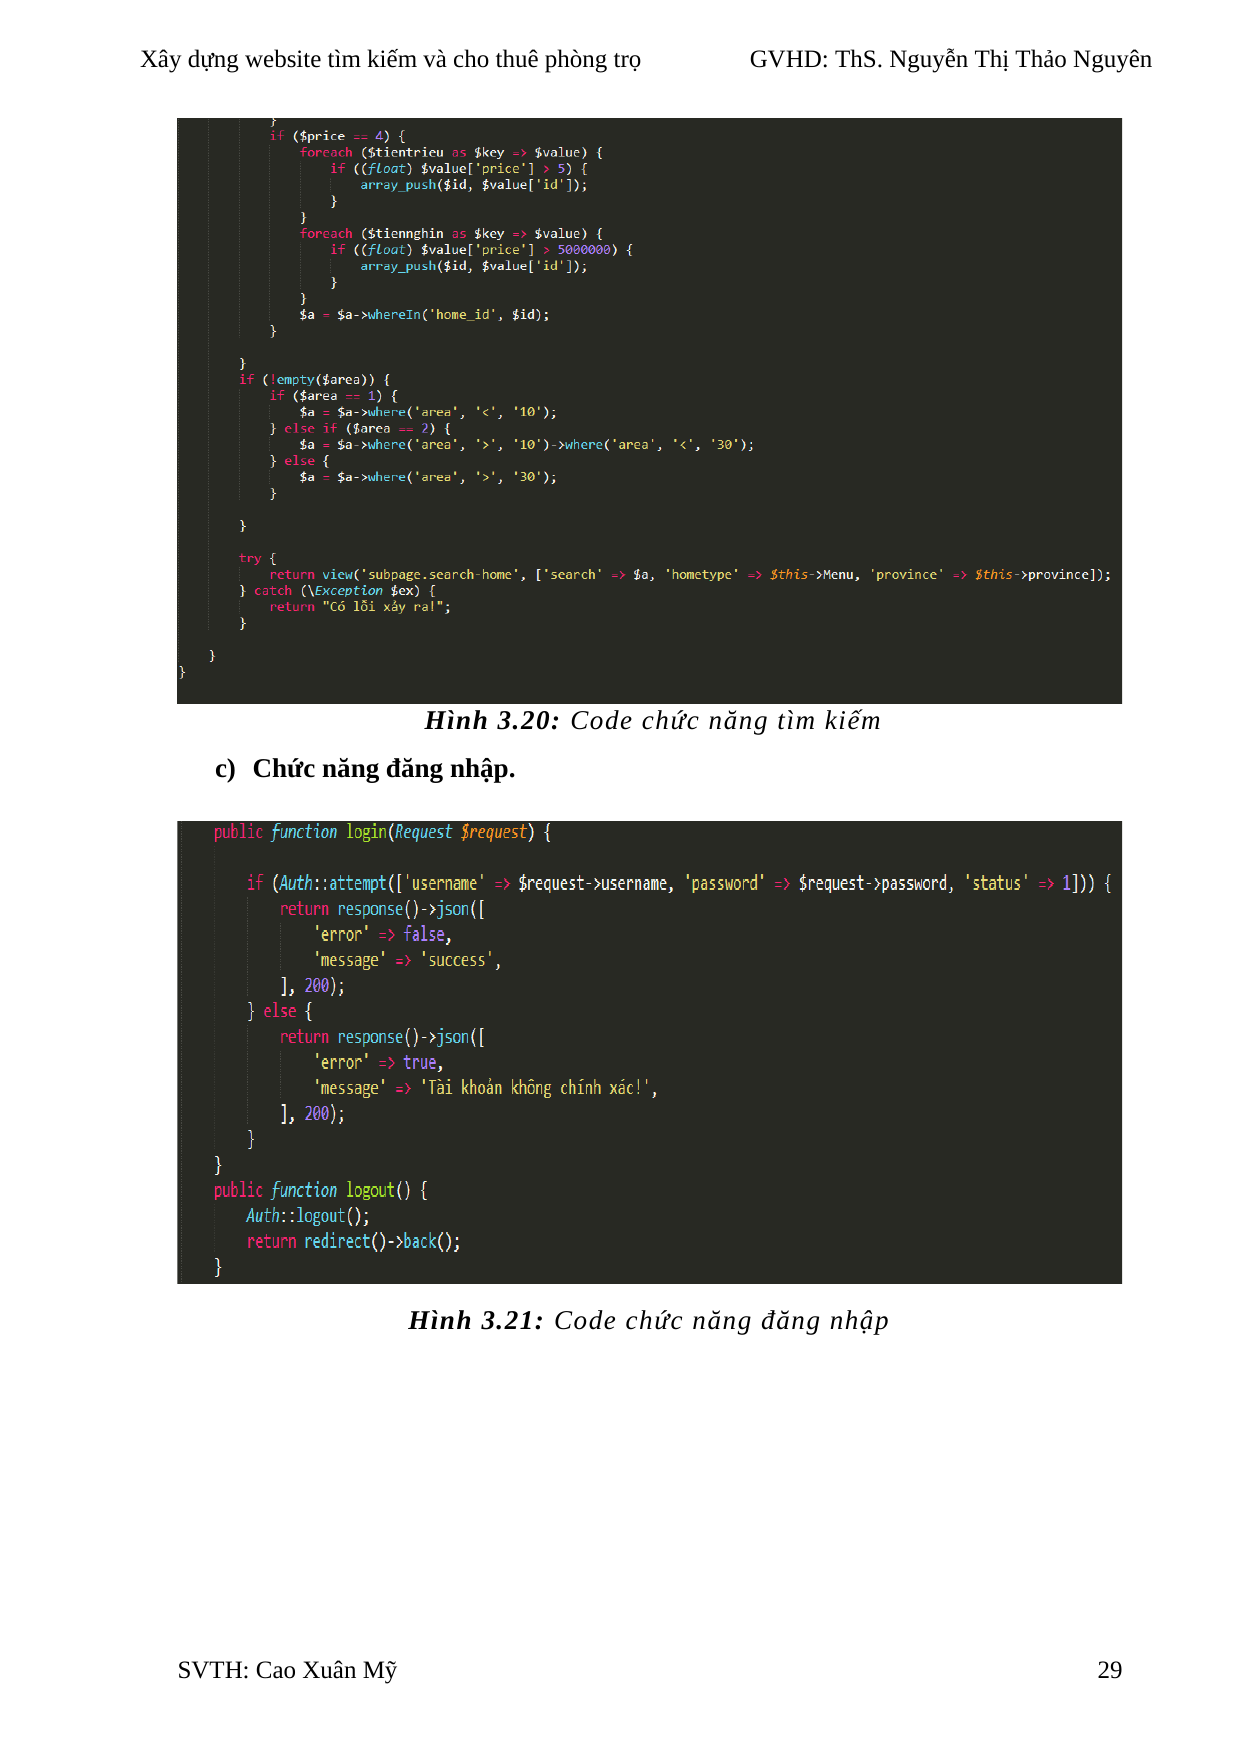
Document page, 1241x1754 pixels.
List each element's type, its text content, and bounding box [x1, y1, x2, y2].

subtitle Hình 3.21: Code chức năng đăng nhập [177, 1284, 1122, 1336]
list Chức năng đăng nhập. [215, 752, 1122, 783]
picture [177, 821, 1123, 1284]
subtitle Hình 3.20: Code chức năng tìm kiếm [177, 704, 1122, 735]
picture [177, 118, 1123, 704]
